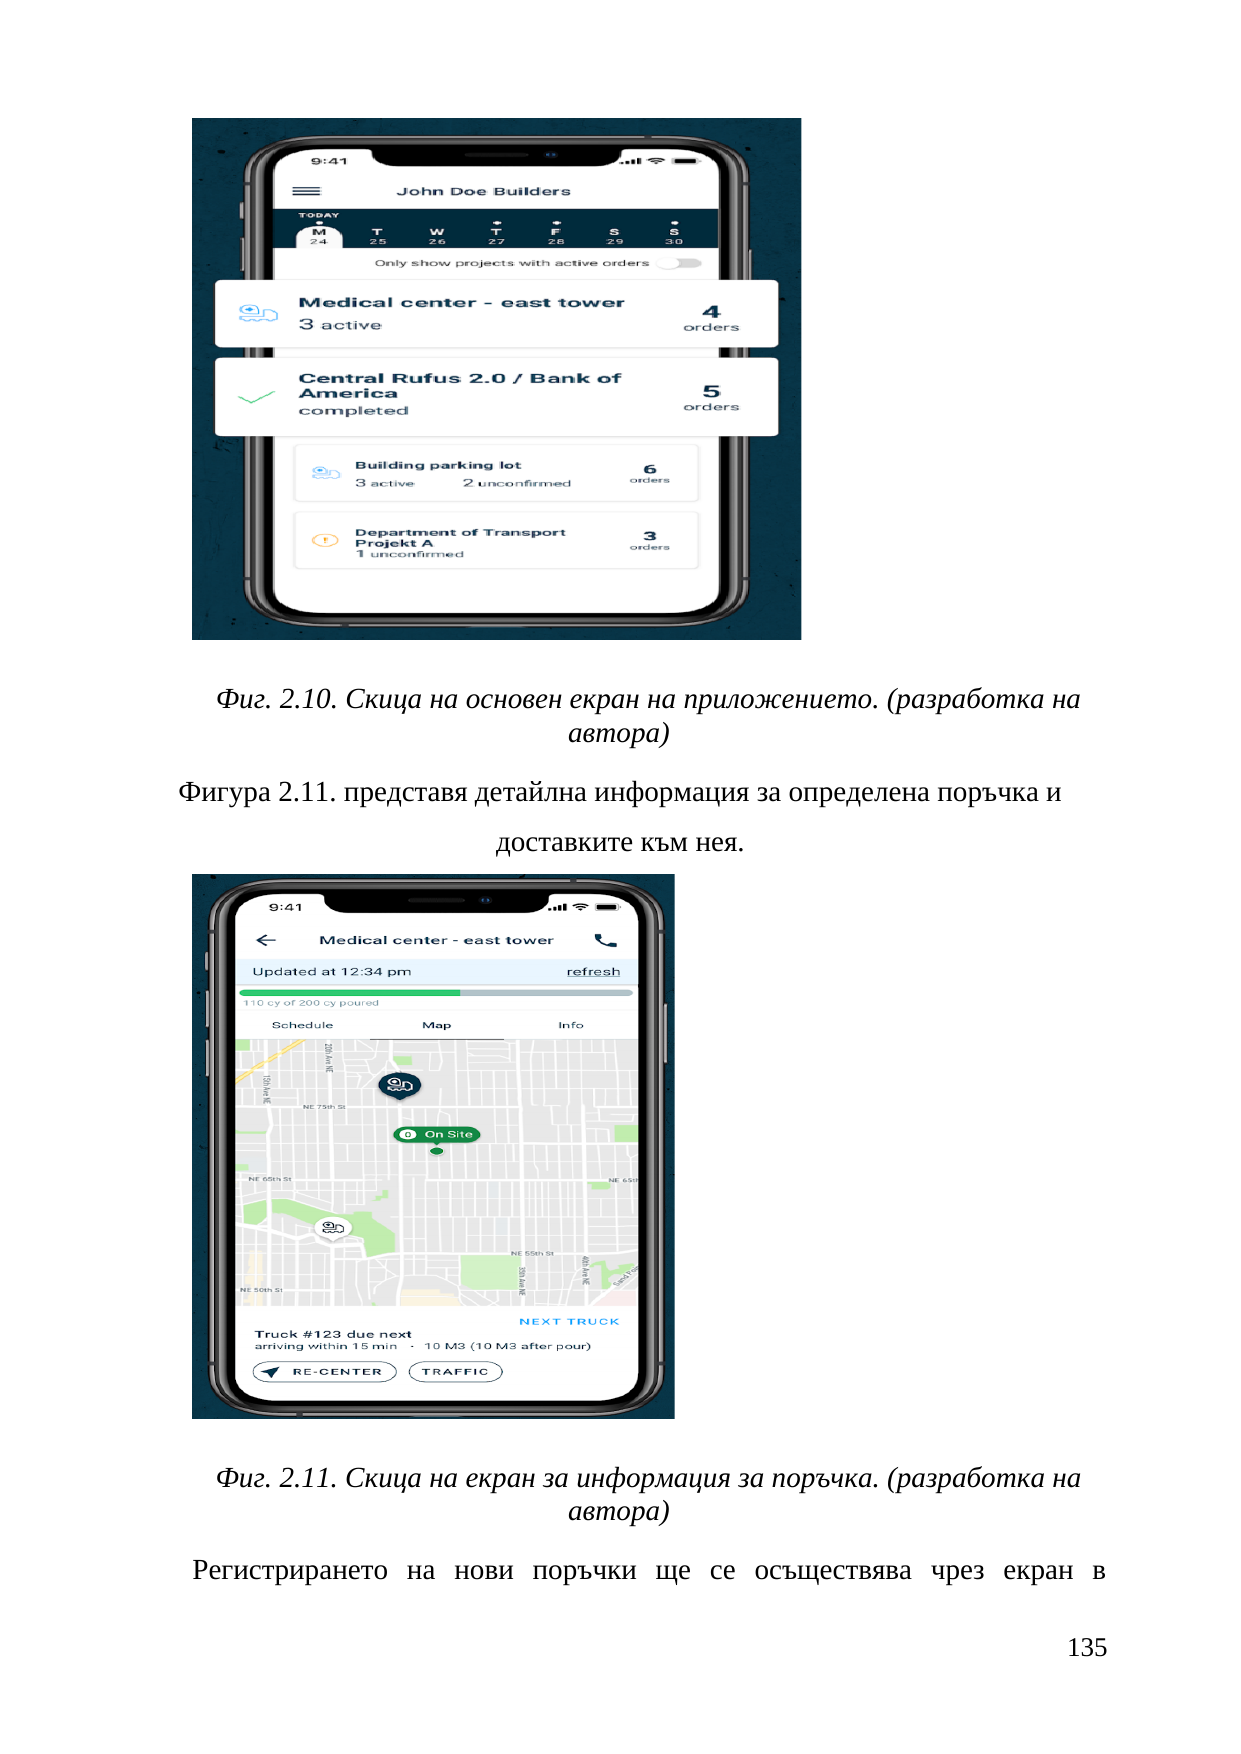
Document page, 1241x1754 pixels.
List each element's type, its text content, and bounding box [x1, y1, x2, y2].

text Фигура 2.11. представя детайлна информация за определена поръчка и доставките към нея. [133, 774, 1107, 858]
picture [192, 118, 802, 640]
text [133, 1552, 1107, 1586]
title Фиг. 2.11. Скица на екран за информация за поръчка. (разработка на автора) [133, 1460, 1107, 1527]
title Фиг. 2.10. Скица на основен екран на приложението. (разработка на автора) [133, 682, 1107, 749]
picture [192, 874, 675, 1419]
